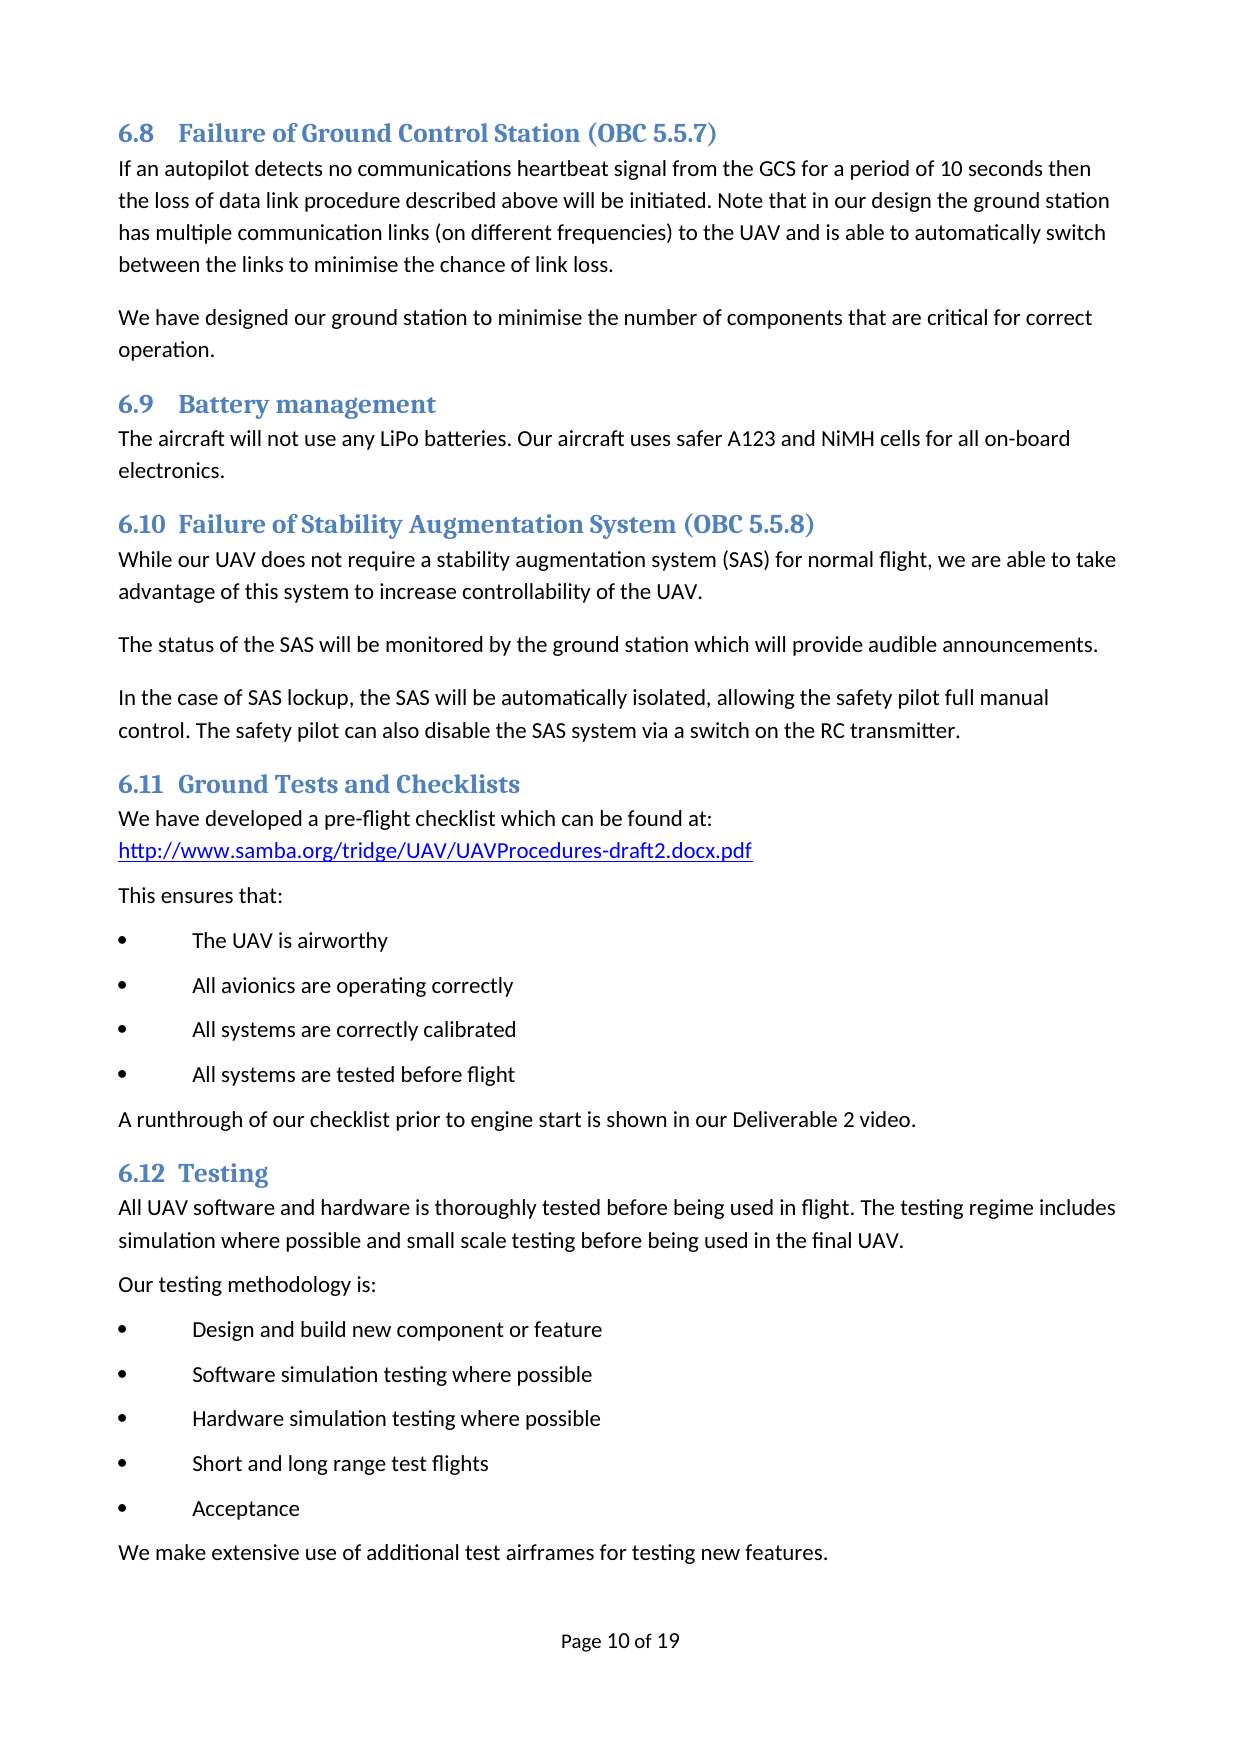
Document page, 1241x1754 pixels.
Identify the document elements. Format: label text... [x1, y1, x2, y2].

text A runthrough of our checklist prior to engine start is shown in our Deliverable 2 video. [118, 1105, 1122, 1133]
list Hardware simulation testing where possible [118, 1404, 1122, 1432]
text Our testing methodology is: [118, 1270, 1122, 1298]
text We make extensive use of additional test airframes for testing new features. [118, 1538, 1122, 1567]
list All systems are correctly calibrated [118, 1015, 1122, 1043]
subtitle Ground Tests and Checklists [118, 769, 1122, 800]
text The aircraft will not use any LiPo batteries. Our aircraft uses safer A123 and NiMH cells for all on-board electronics. [118, 424, 1122, 484]
list Software simulation testing where possible [118, 1360, 1122, 1388]
list The UAV is airworthy [118, 926, 1122, 954]
text We have developed a pre-flight checklist which can be found at: http://www.samba.org/tridge/UAV/UAVProcedures-draft2.docx.pdf [118, 804, 1122, 865]
text We have designed our ground station to minimise the number of components that are critical for correct operation. [118, 303, 1122, 364]
list All avionics are operating correctly [118, 971, 1122, 999]
list Design and build new component or feature [118, 1315, 1122, 1343]
list All systems are tested before flight [118, 1060, 1122, 1088]
text The status of the SAS will be monitored by the ground station which will provide audible announcements. [118, 631, 1122, 658]
subtitle Failure of Stability Augmentation System (OBC 5.5.8) [118, 509, 1122, 541]
subtitle Testing [118, 1158, 1122, 1189]
text While our UAV does not require a stability augmentation system (SAS) for normal flight, we are able to take advantage of this system to increase controllability of the UAV. [118, 545, 1122, 606]
list Acceptance [118, 1494, 1122, 1522]
text All UAV software and hardware is thoroughly tested before being used in flight. The testing regime includes simulation where possible and small scale testing before being used in the final UAV. [118, 1193, 1122, 1254]
list Short and long range test flights [118, 1449, 1122, 1477]
text If an autopilot detects no communications heartbeat signal from the GCS for a period of 10 seconds then the loss of data link procedure described above will be initiated. Note that in our design the ground station has multiple communication links (on different frequencies) to the UAV and is able to automatically switch between the links to minimise the chance of link loss. [118, 154, 1122, 278]
text This ensures that: [118, 881, 1122, 909]
subtitle Battery management [118, 389, 1122, 420]
text In the case of SAS lockup, the SAS will be automatically isolated, allowing the safety pilot full manual control. The safety pilot can also disable the SAS system via a switch on the RC transmitter. [118, 683, 1122, 744]
subtitle Failure of Ground Control Station (OBC 5.5.7) [118, 118, 1122, 149]
